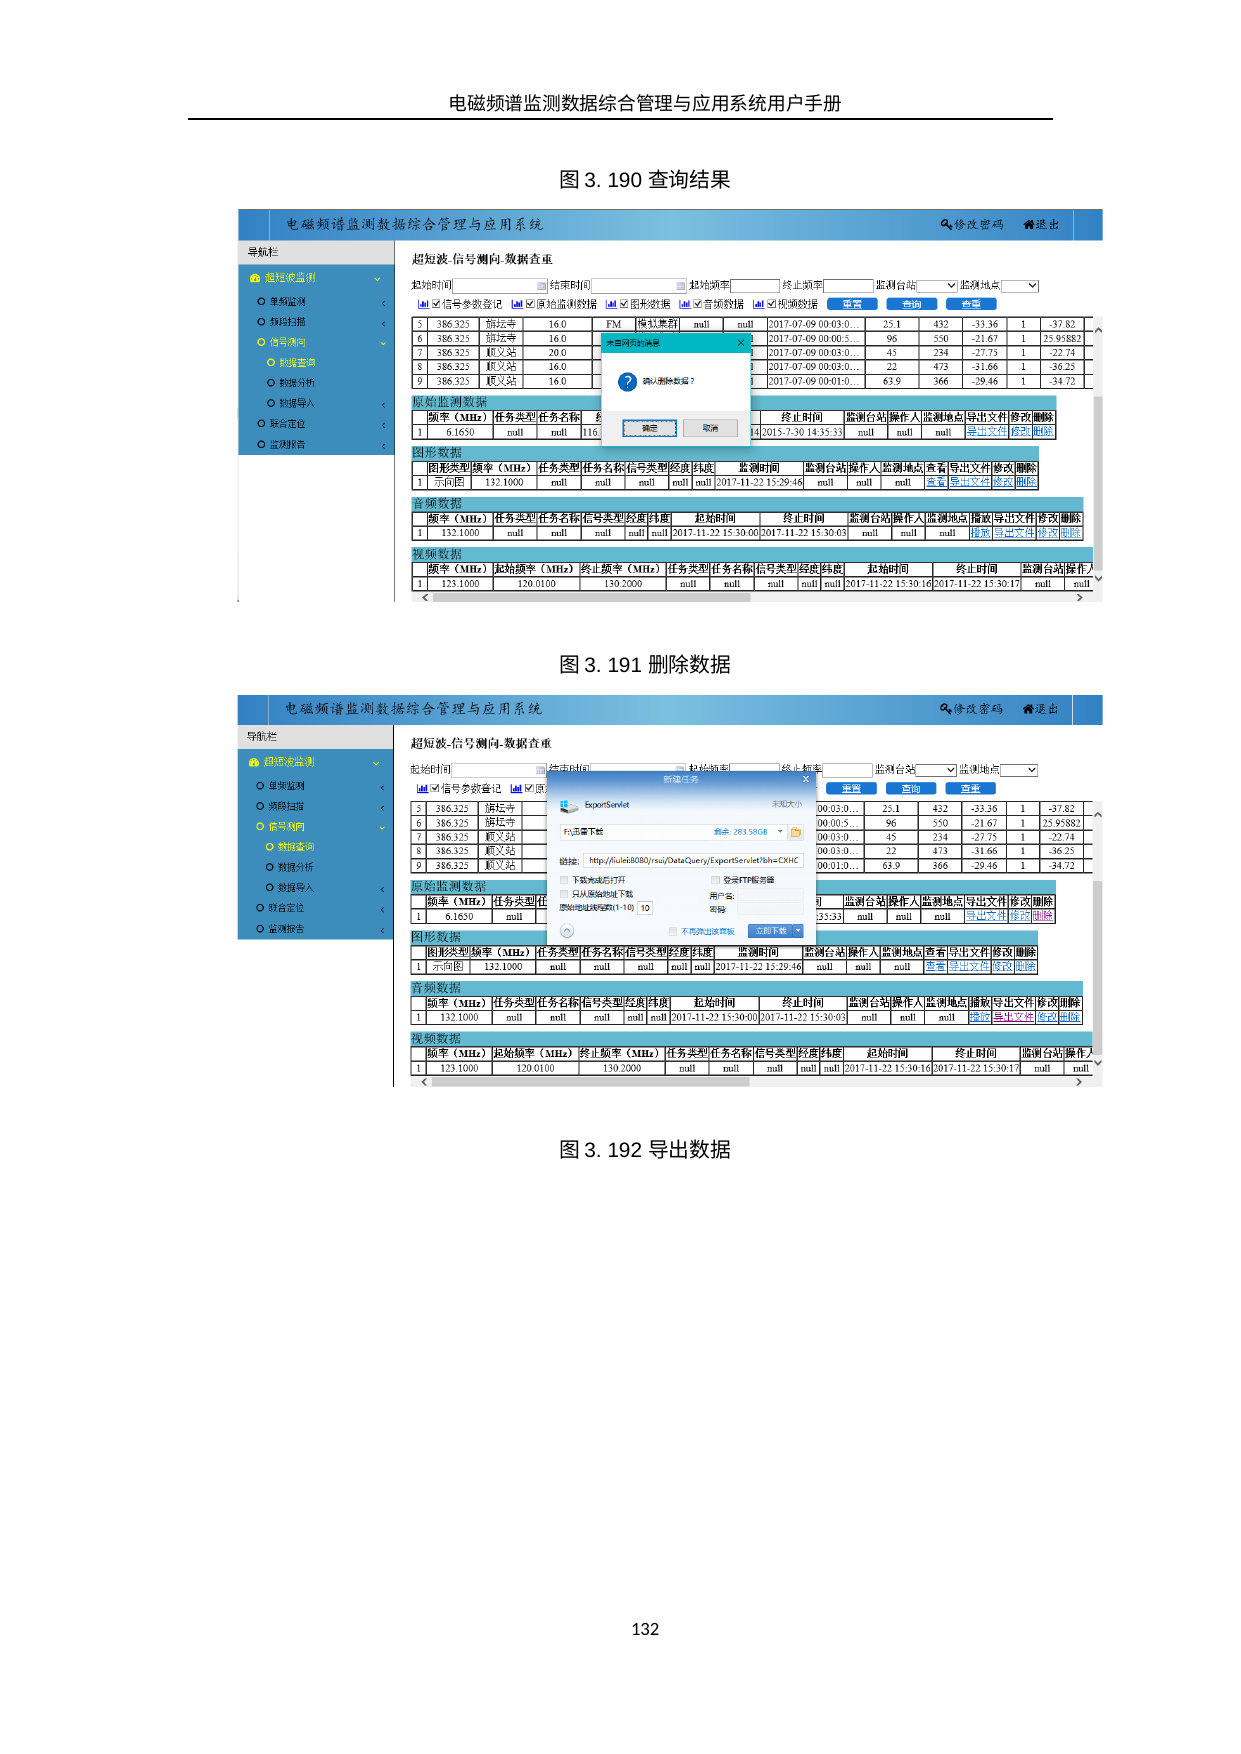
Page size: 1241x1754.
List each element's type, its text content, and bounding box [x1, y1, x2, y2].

picture [237, 209, 1103, 602]
text 图3. 190 查询结果 [187, 162, 1053, 194]
text 图3. 192 导出数据 [187, 1133, 1053, 1165]
picture [237, 695, 1103, 1087]
text 图3. 191 删除数据 [187, 647, 1053, 680]
